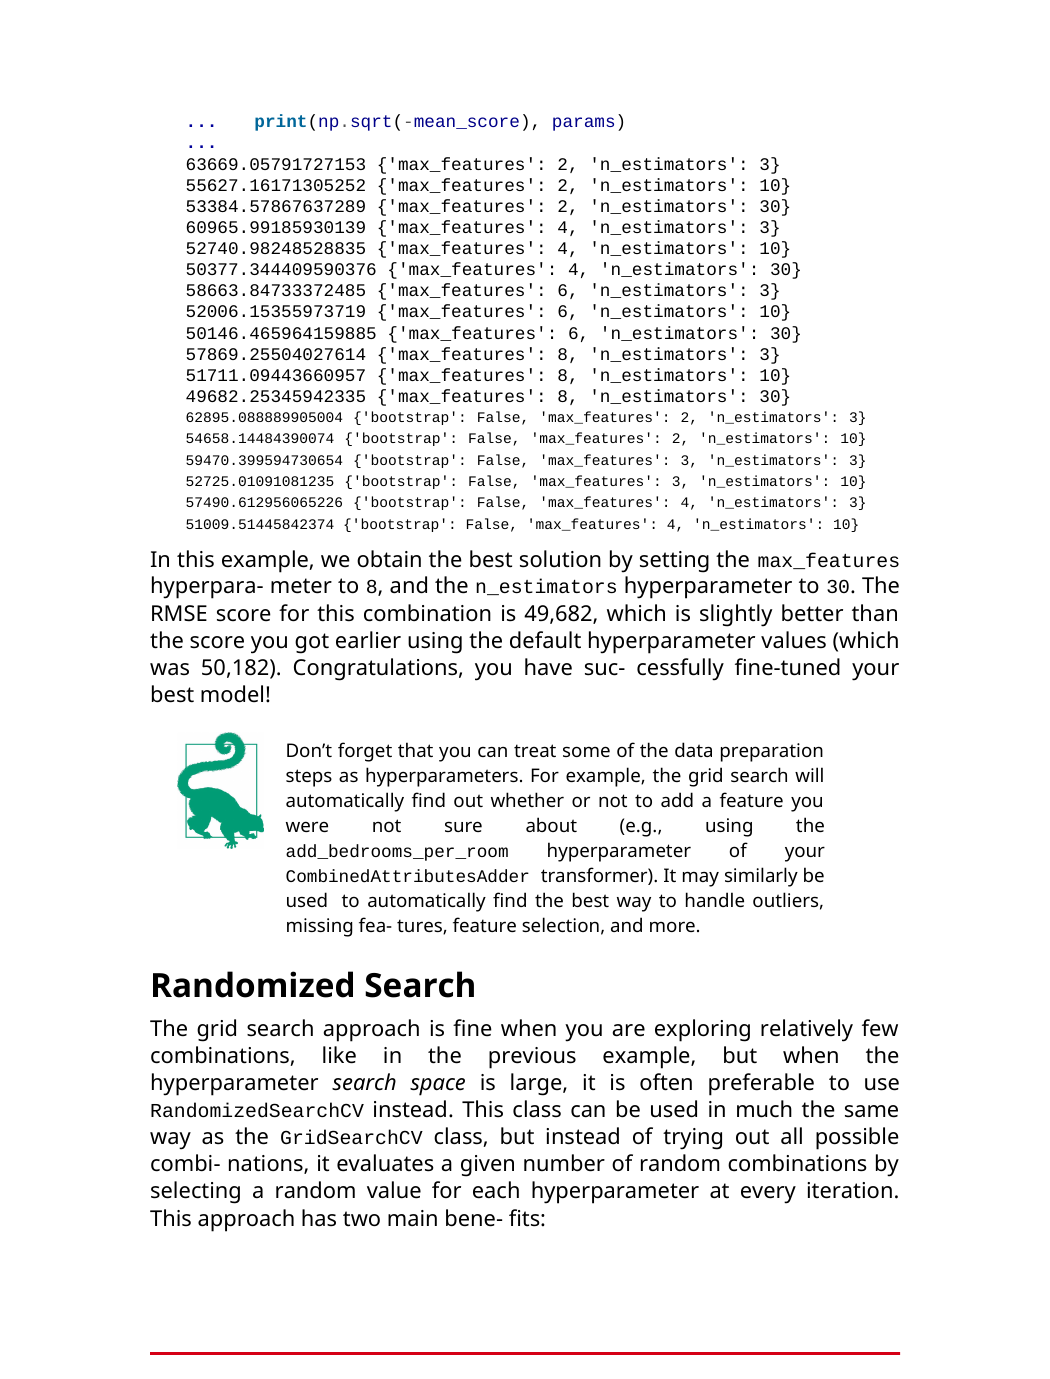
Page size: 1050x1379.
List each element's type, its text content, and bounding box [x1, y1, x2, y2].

text 49682.25345942335 {'max_features': 8, 'n_estimators': 30} [185, 387, 900, 407]
text Randomized Search [150, 961, 900, 1007]
text Don’t forget that you can treat some of the data preparation steps as hyperparameters. For example, the grid search will automatically find out whether or not to add a feature you were not sure about (e.g., using the add_bedrooms_per_room hyperparameter of your CombinedAttributesAdder transformer). It may similarly be used to automatically find the best way to handle outliers, missing fea‐ tures, feature selection, and more. [285, 737, 825, 938]
text ... print(np.sqrt(-mean_score), params) [185, 112, 900, 132]
text 60965.99185930139 {'max_features': 4, 'n_estimators': 3} [185, 217, 900, 237]
text 50377.344409590376 {'max_features': 4, 'n_estimators': 30} [185, 260, 900, 280]
text The grid search approach is fine when you are exploring relatively few combinations, like in the previous example, but when the hyperparameter search space is large, it is often preferable to use RandomizedSearchCV instead. This class can be used in much the same way as the GridSearchCV class, but instead of trying out all possible combi‐ nations, it evaluates a given number of random combinations by selecting a random value for each hyperparameter at every iteration. This approach has two main bene‐ fits: [150, 1015, 900, 1232]
text 53384.57867637289 {'max_features': 2, 'n_estimators': 30} [185, 196, 900, 216]
picture [177, 732, 264, 849]
text ... [185, 133, 900, 153]
text In this example, we obtain the best solution by setting the max_features hyperpara‐ meter to 8, and the n_estimators hyperparameter to 30. The RMSE score for this combination is 49,682, which is slightly better than the score you got earlier using the default hyperparameter values (which was 50,182). Congratulations, you have suc‐ cessfully fine-tuned your best model! [150, 546, 900, 709]
text 50146.465964159885 {'max_features': 6, 'n_estimators': 30} [185, 323, 900, 343]
text 51711.09443660957 {'max_features': 8, 'n_estimators': 10} [185, 366, 900, 385]
text 63669.05791727153 {'max_features': 2, 'n_estimators': 3} [185, 154, 900, 174]
text 52006.15355973719 {'max_features': 6, 'n_estimators': 10} [185, 302, 900, 322]
text 55627.16171305252 {'max_features': 2, 'n_estimators': 10} [185, 175, 900, 195]
text 52740.98248528835 {'max_features': 4, 'n_estimators': 10} [185, 239, 900, 258]
text 62895.088889905004 {'bootstrap': False, 'max_features': 2, 'n_estimators': 3} 54658.14484390074 {'bootstrap': False, 'max_features': 2, 'n_estimators': 10} 59470.399594730654 {'bootstrap': False, 'max_features': 3, 'n_estimators': 3} 52725.01091081235 {'bootstrap': False, 'max_features': 3, 'n_estimators': 10} 57490.612956065226 {'bootstrap': False, 'max_features': 4, 'n_estimators': 3} 51009.51445842374 {'bootstrap': False, 'max_features': 4, 'n_estimators': 10} [185, 410, 867, 534]
text 57869.25504027614 {'max_features': 8, 'n_estimators': 3} [185, 344, 900, 364]
text 58663.84733372485 {'max_features': 6, 'n_estimators': 3} [185, 281, 900, 301]
